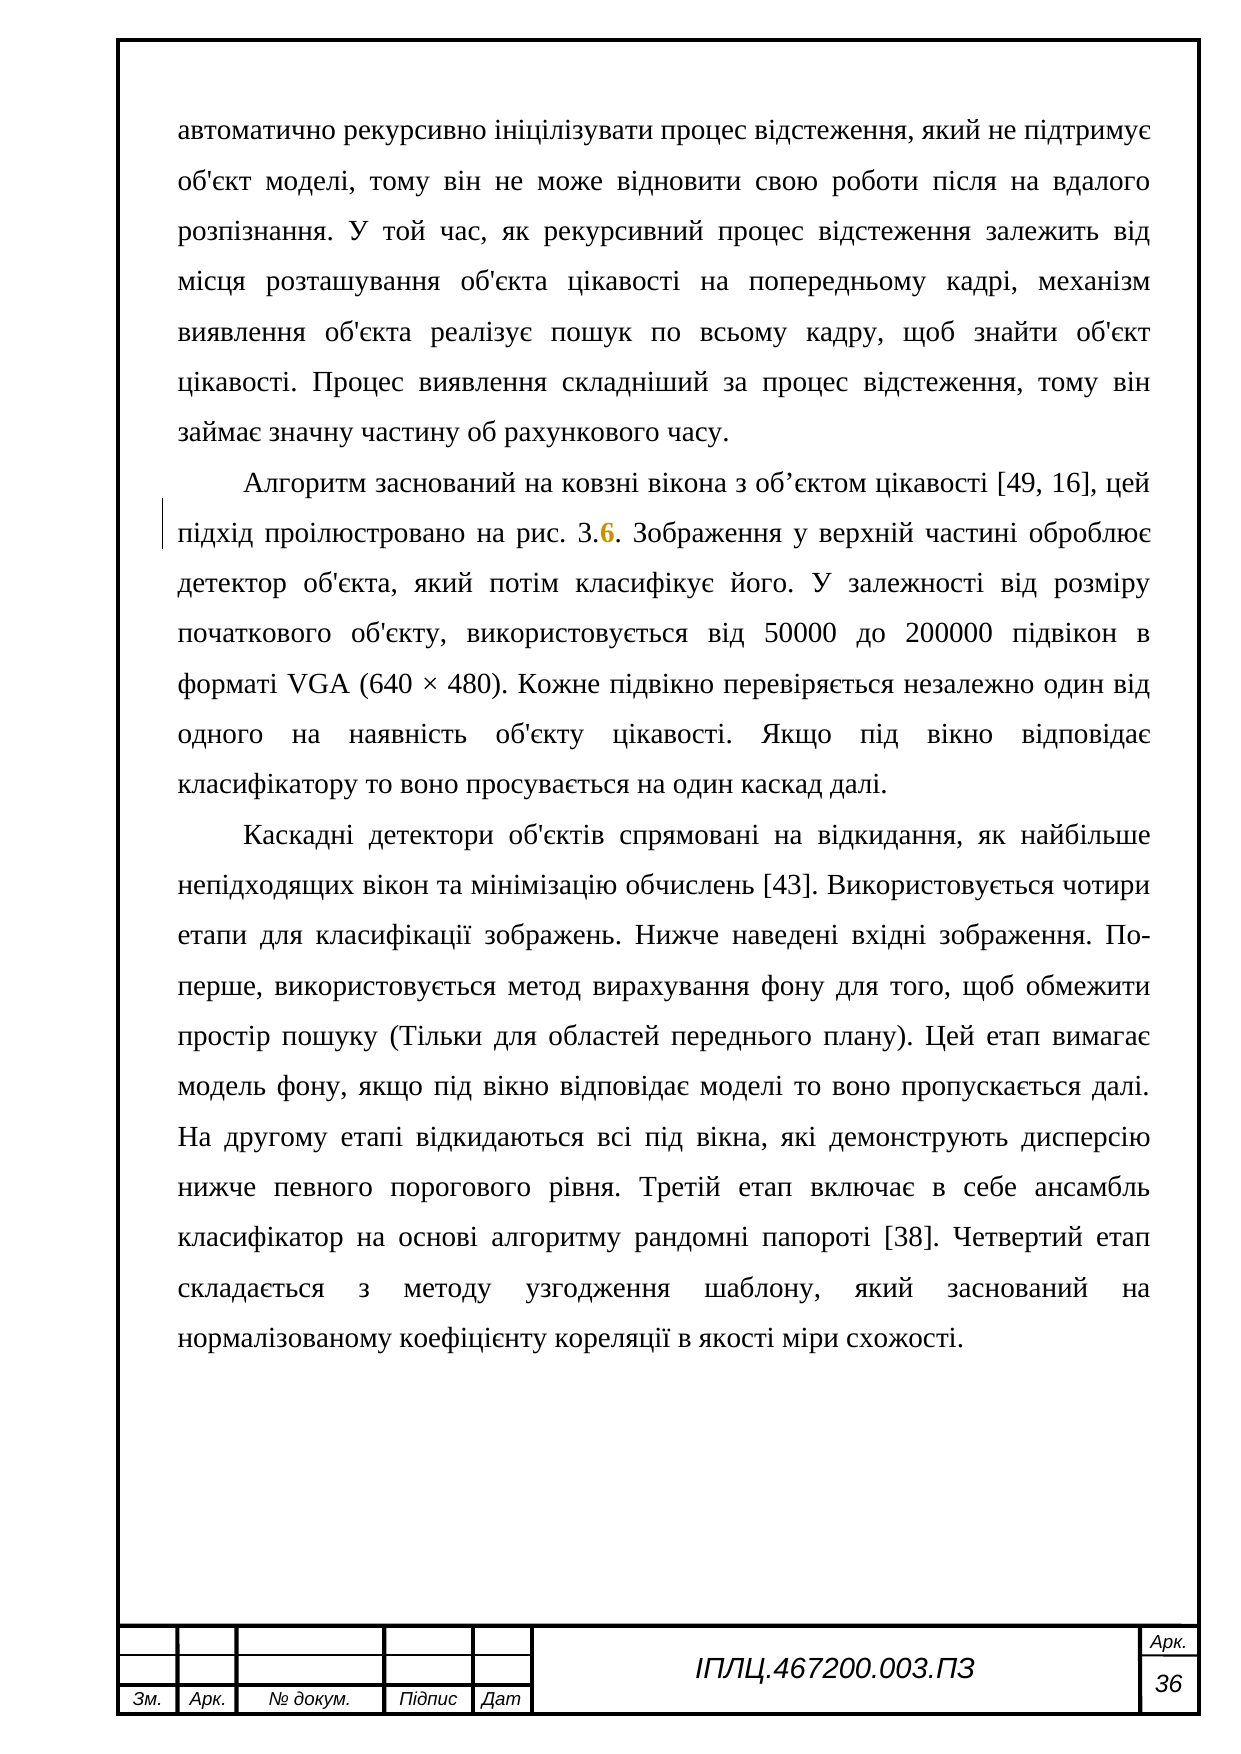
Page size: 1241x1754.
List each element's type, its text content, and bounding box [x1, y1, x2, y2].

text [177, 112, 1152, 448]
text Алгоритм заснований на ковзні вікона з об’єктом цікавості [49, 16], цей підхід проілюстровано на рис. 3.6. Зображення у верхній частині оброблює детектор об'єкта, який потім класифікує його. У залежності від розміру початкового об'єкту, використовується від 50000 до 200000 підвікон в форматі VGA (640 × 480). Кожне підвікно перевіряється незалежно один від одного на наявність об'єкту цікавості. Якщо під вікно відповідає класифікатору то воно просувається на один каскад далі. [177, 465, 1152, 800]
text Каскадні детектори об'єктів спрямовані на відкидання, як найбільше непідходящих вікон та мінімізацію обчислень [43]. Використовується чотири етапи для класифікації зображень. Нижче наведені вхідні зображення. По-перше, використовується метод вирахування фону для того, щоб обмежити простір пошуку (Тільки для областей переднього плану). Цей етап вимагає модель фону, якщо під вікно відповідає моделі то воно пропускається далі. На другому етапі відкидаються всі під вікна, які демонструють дисперсію нижче певного порогового рівня. Третій етап включає в себе ансамбль класифікатор на основі алгоритму рандомні папороті [38]. Четвертий етап складається з методу узгодження шаблону, який заснований на нормалізованому коефіцієнту кореляції в якості міри схожості. [177, 817, 1152, 1353]
